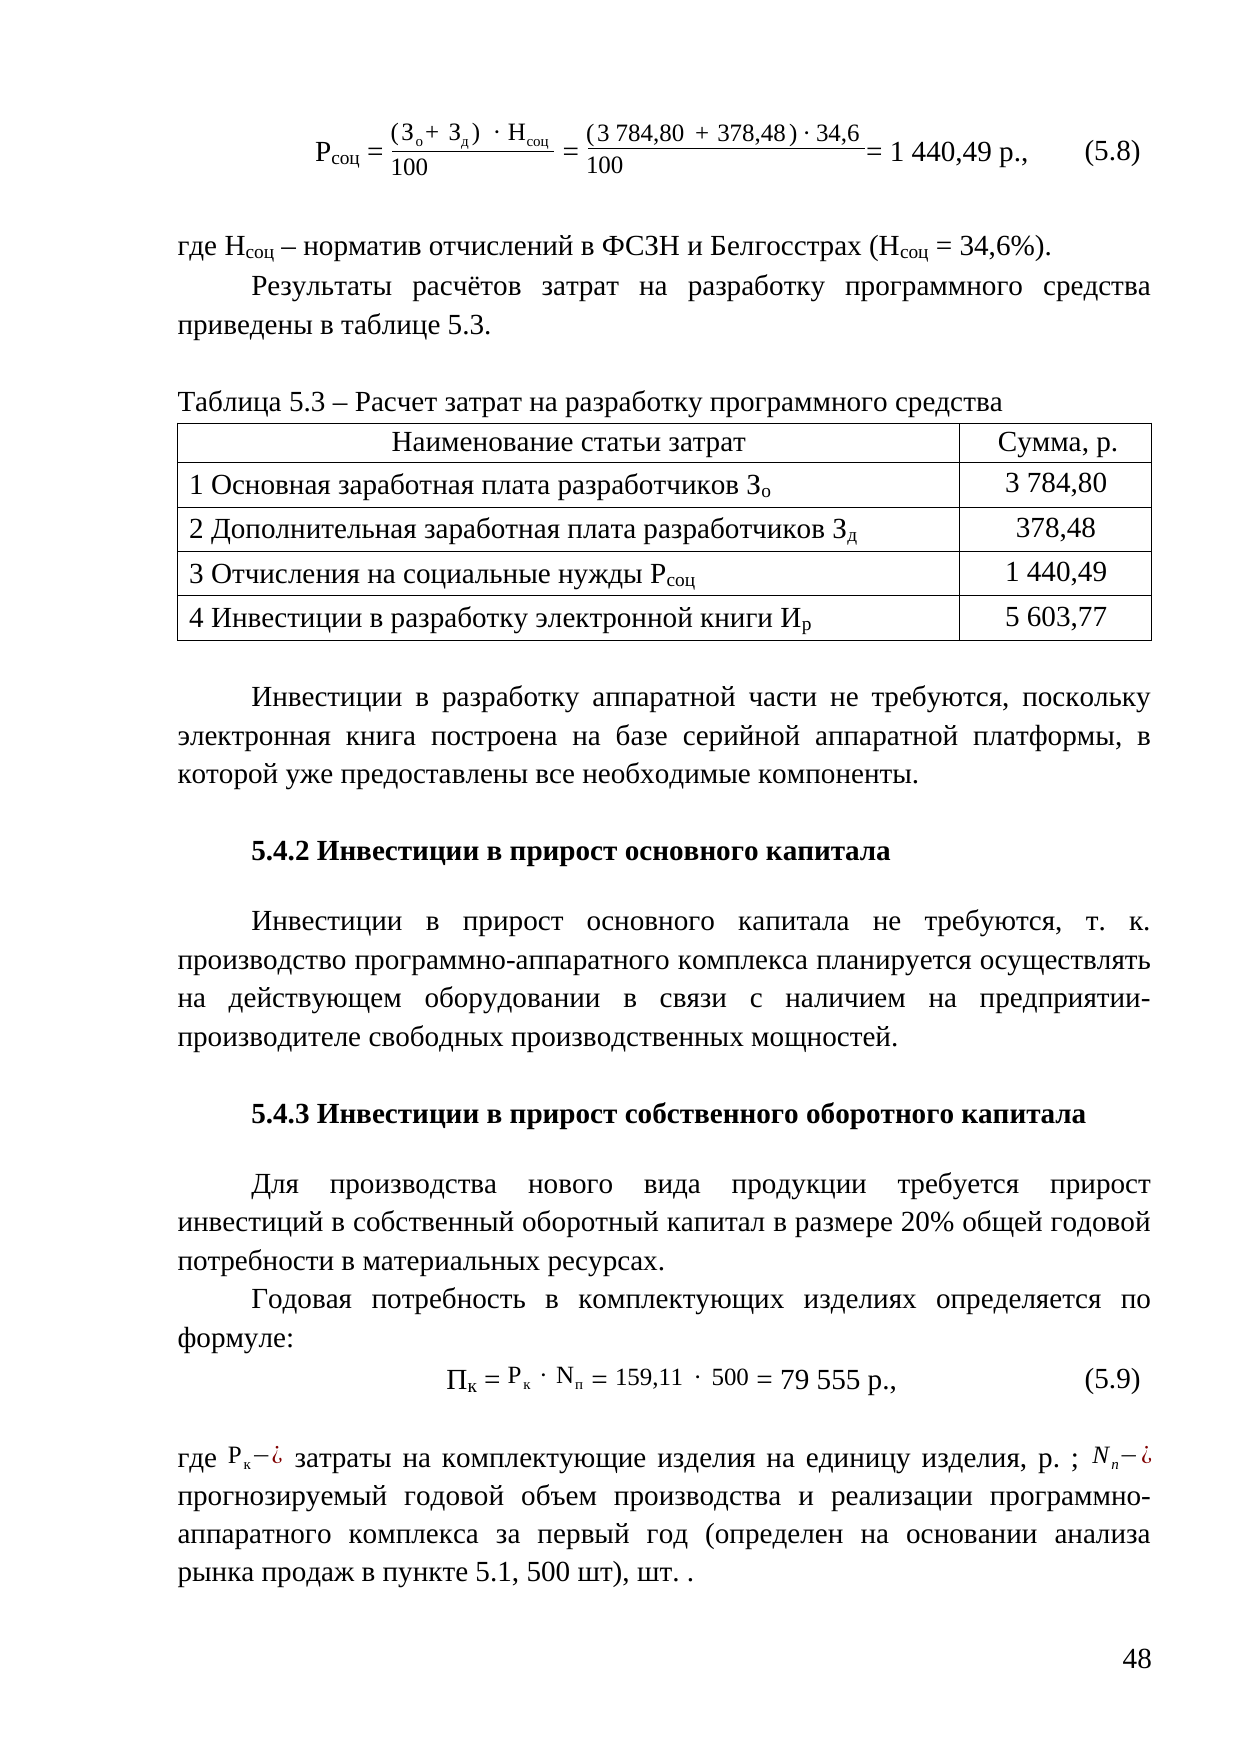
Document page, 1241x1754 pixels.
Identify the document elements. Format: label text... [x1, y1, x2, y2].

table_header (5.8) [1073, 118, 1152, 186]
table_header (5.9) [1073, 1359, 1152, 1402]
subtitle Инвестиции в прирост основного капитала [251, 833, 1152, 867]
text где затраты на комплектующие изделия на единицу изделия, р. ; прогнозируемый годовой объем производства и реализации программно-аппаратного комплекса за первый год (определен на основании анализа рынка продаж в пункте 5.1, 500 шт), шт. . [177, 1440, 1152, 1587]
table_header Рсоц = = = 1 440,49 р., [189, 118, 1073, 186]
table_cell 2 Дополнительная заработная плата разработчиков Зд [178, 508, 959, 551]
table_cell 3 Отчисления на социальные нужды Рсоц [178, 552, 959, 595]
subtitle Инвестиции в прирост собственного оборотного капитала [251, 1096, 1152, 1129]
table_cell 5 603,77 [960, 596, 1151, 640]
table_cell 4 Инвестиции в разработку электронной книги Ир [178, 596, 959, 640]
text где Нсоц – норматив отчислений в ФСЗН и Белгосстрах (Нсоц = 34,6%). [177, 224, 1152, 263]
text Результаты расчётов затрат на разработку программного средства приведены в таблице 5.3. [177, 268, 1152, 341]
table_header Наименование статьи затрат [178, 424, 959, 462]
text Для производства нового вида продукции требуется прирост инвестиций в собственный оборотный капитал в размере 20% общей годовой потребности в материальных ресурсах. [177, 1166, 1152, 1276]
table_cell 3 784,80 [960, 463, 1151, 507]
text Инвестиции в прирост основного капитала не требуются, т. к. производство программно-аппаратного комплекса планируется осуществлять на действующем оборудовании в связи с наличием на предприятии-производителе свободных производственных мощностей. [177, 903, 1152, 1052]
table_cell 1 Основная заработная плата разработчиков Зо [178, 463, 959, 507]
text Годовая потребность в комплектующих изделиях определяется по формуле: [177, 1281, 1152, 1353]
table_cell 378,48 [960, 508, 1151, 551]
table_header Пк = = = 79 555 р., [189, 1359, 1073, 1402]
text Таблица 5.3 – Расчет затрат на разработку программного средства [177, 384, 1152, 418]
table_header Сумма, р. [960, 424, 1151, 462]
table_cell 1 440,49 [960, 552, 1151, 595]
text Инвестиции в разработку аппаратной части не требуются, поскольку электронная книга построена на базе серийной аппаратной платформы, в которой уже предоставлены все необходимые компоненты. [177, 679, 1152, 790]
